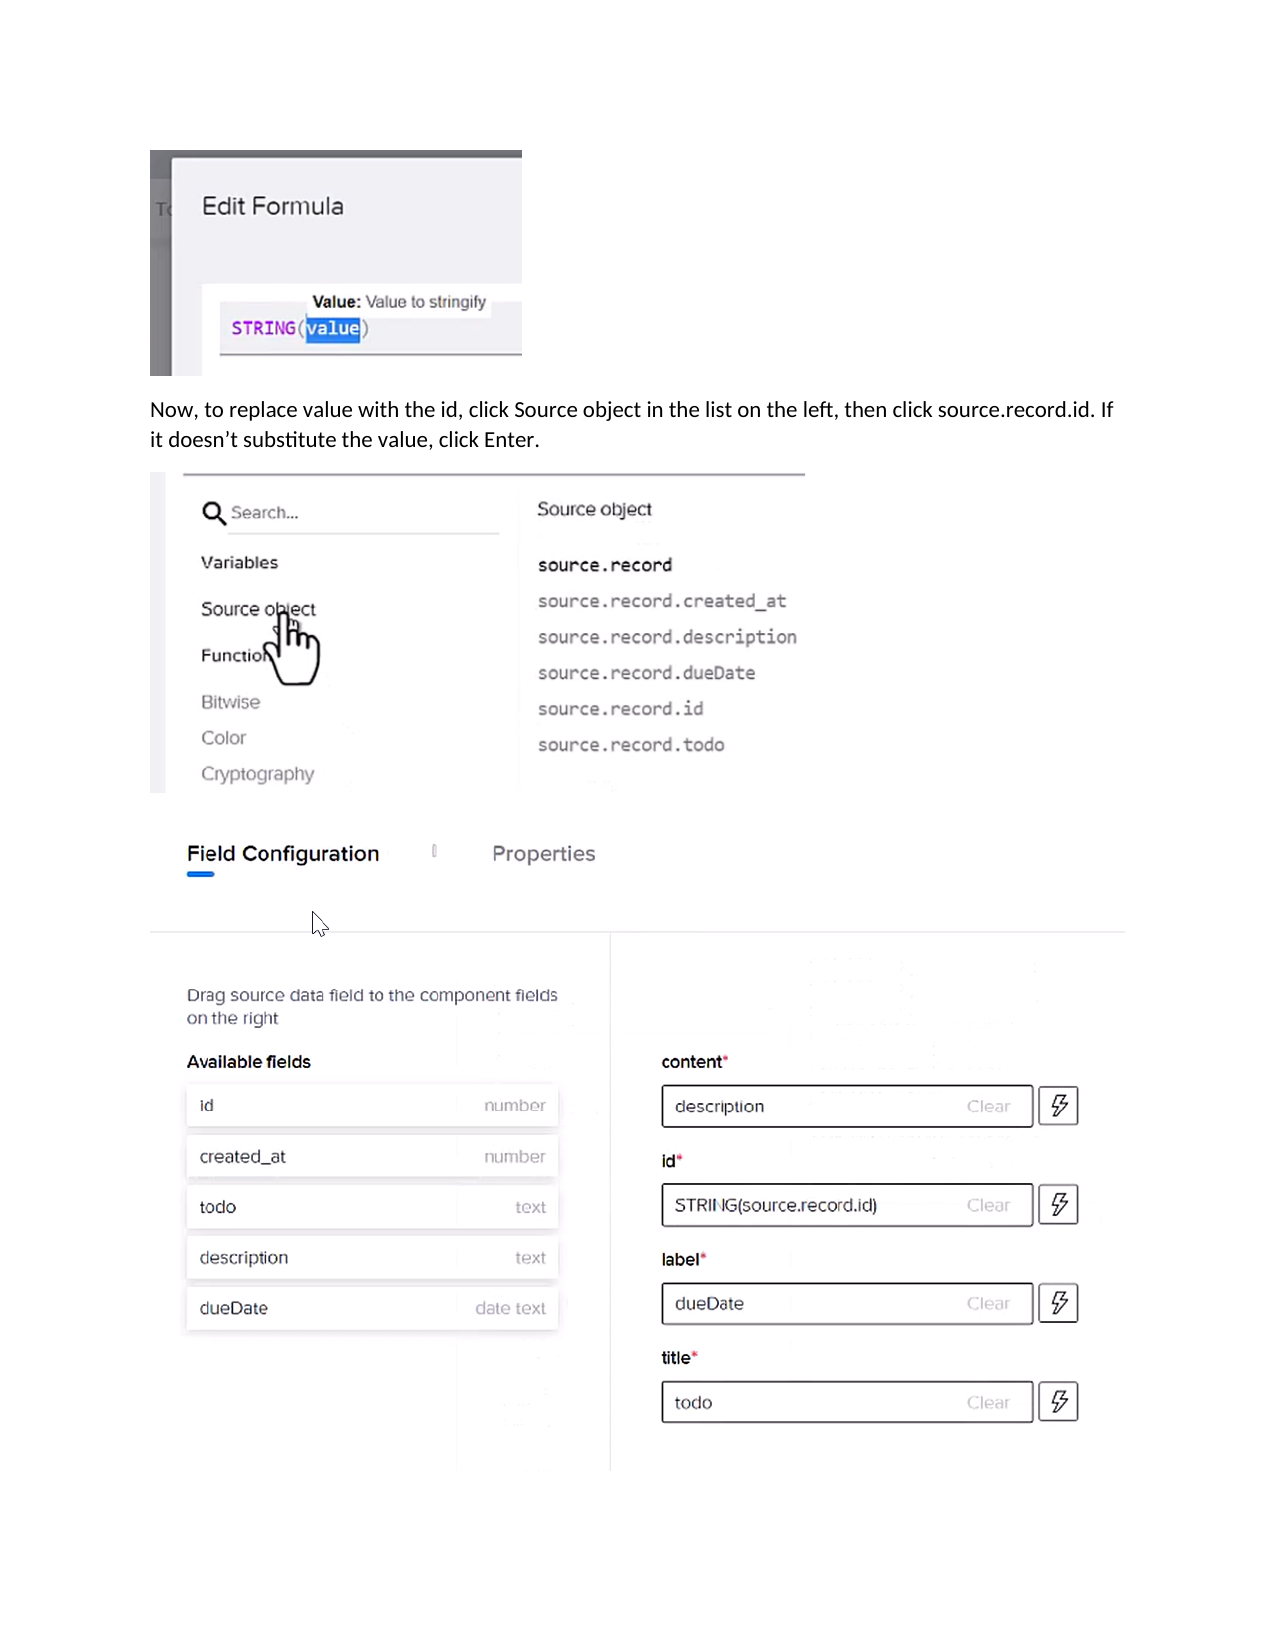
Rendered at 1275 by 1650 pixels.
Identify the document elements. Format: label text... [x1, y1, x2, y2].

picture [150, 811, 1125, 1471]
picture [150, 472, 806, 793]
picture [150, 150, 522, 376]
text Now, to replace value with the id, click Source object in the list on the left, then click source.record.id. If it doesn’t substitute the value, click Enter. [150, 395, 1125, 453]
